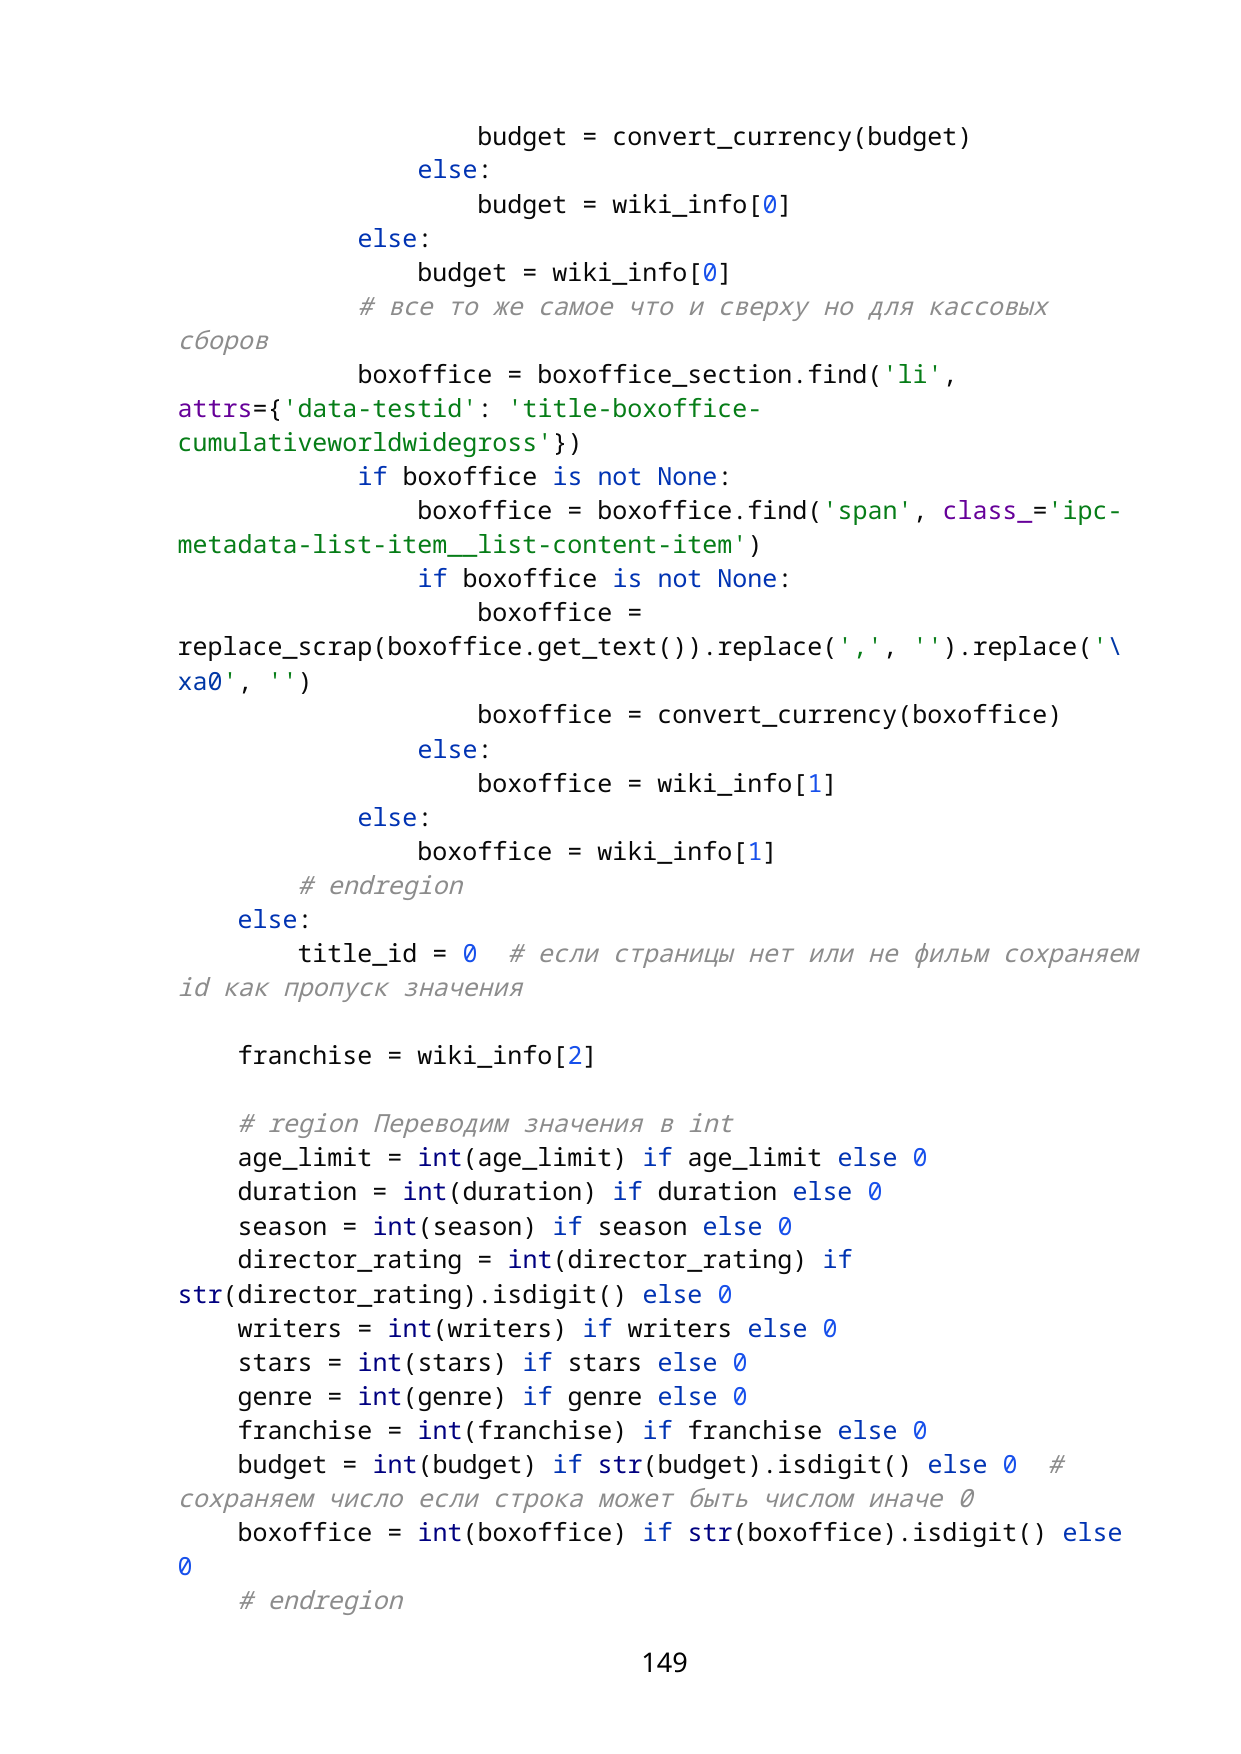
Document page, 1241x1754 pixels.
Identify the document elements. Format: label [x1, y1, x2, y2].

text [177, 118, 1152, 1617]
